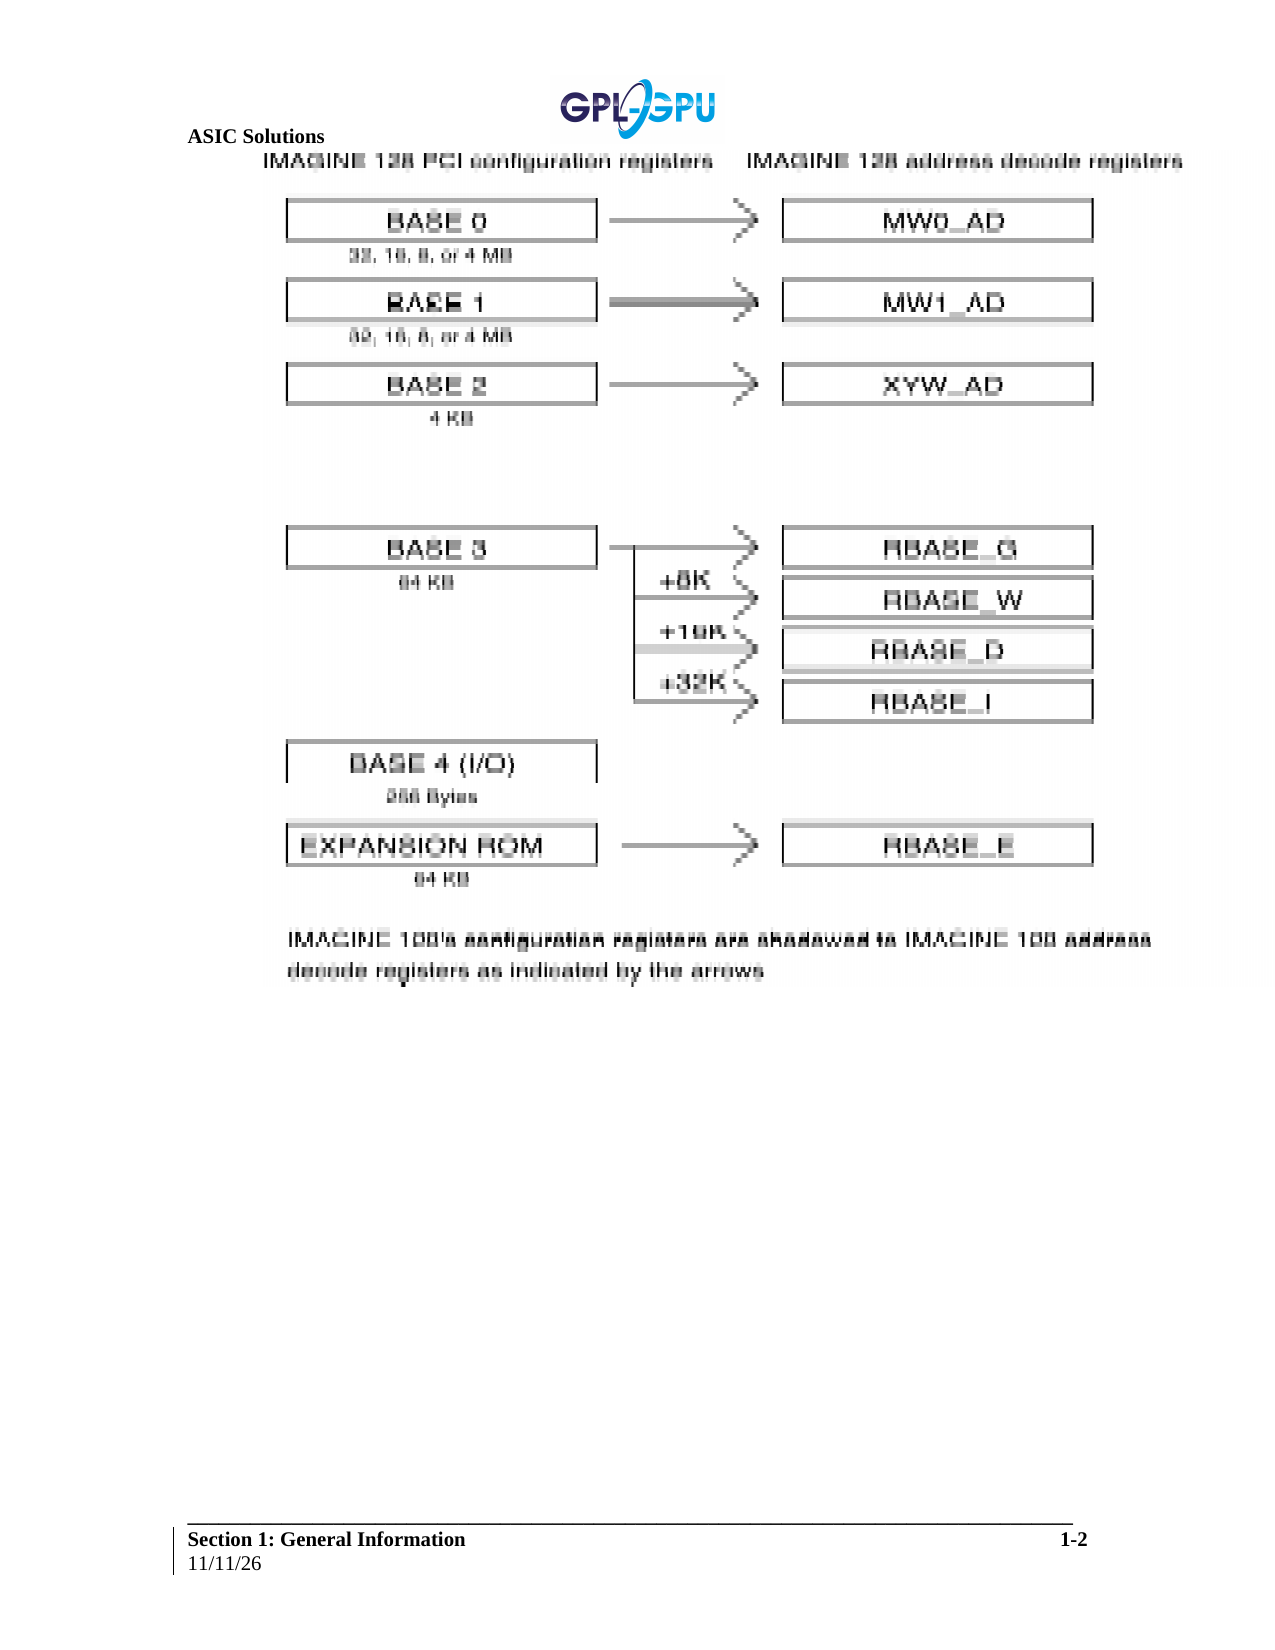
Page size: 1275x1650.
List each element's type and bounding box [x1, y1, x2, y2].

picture [550, 75, 725, 144]
